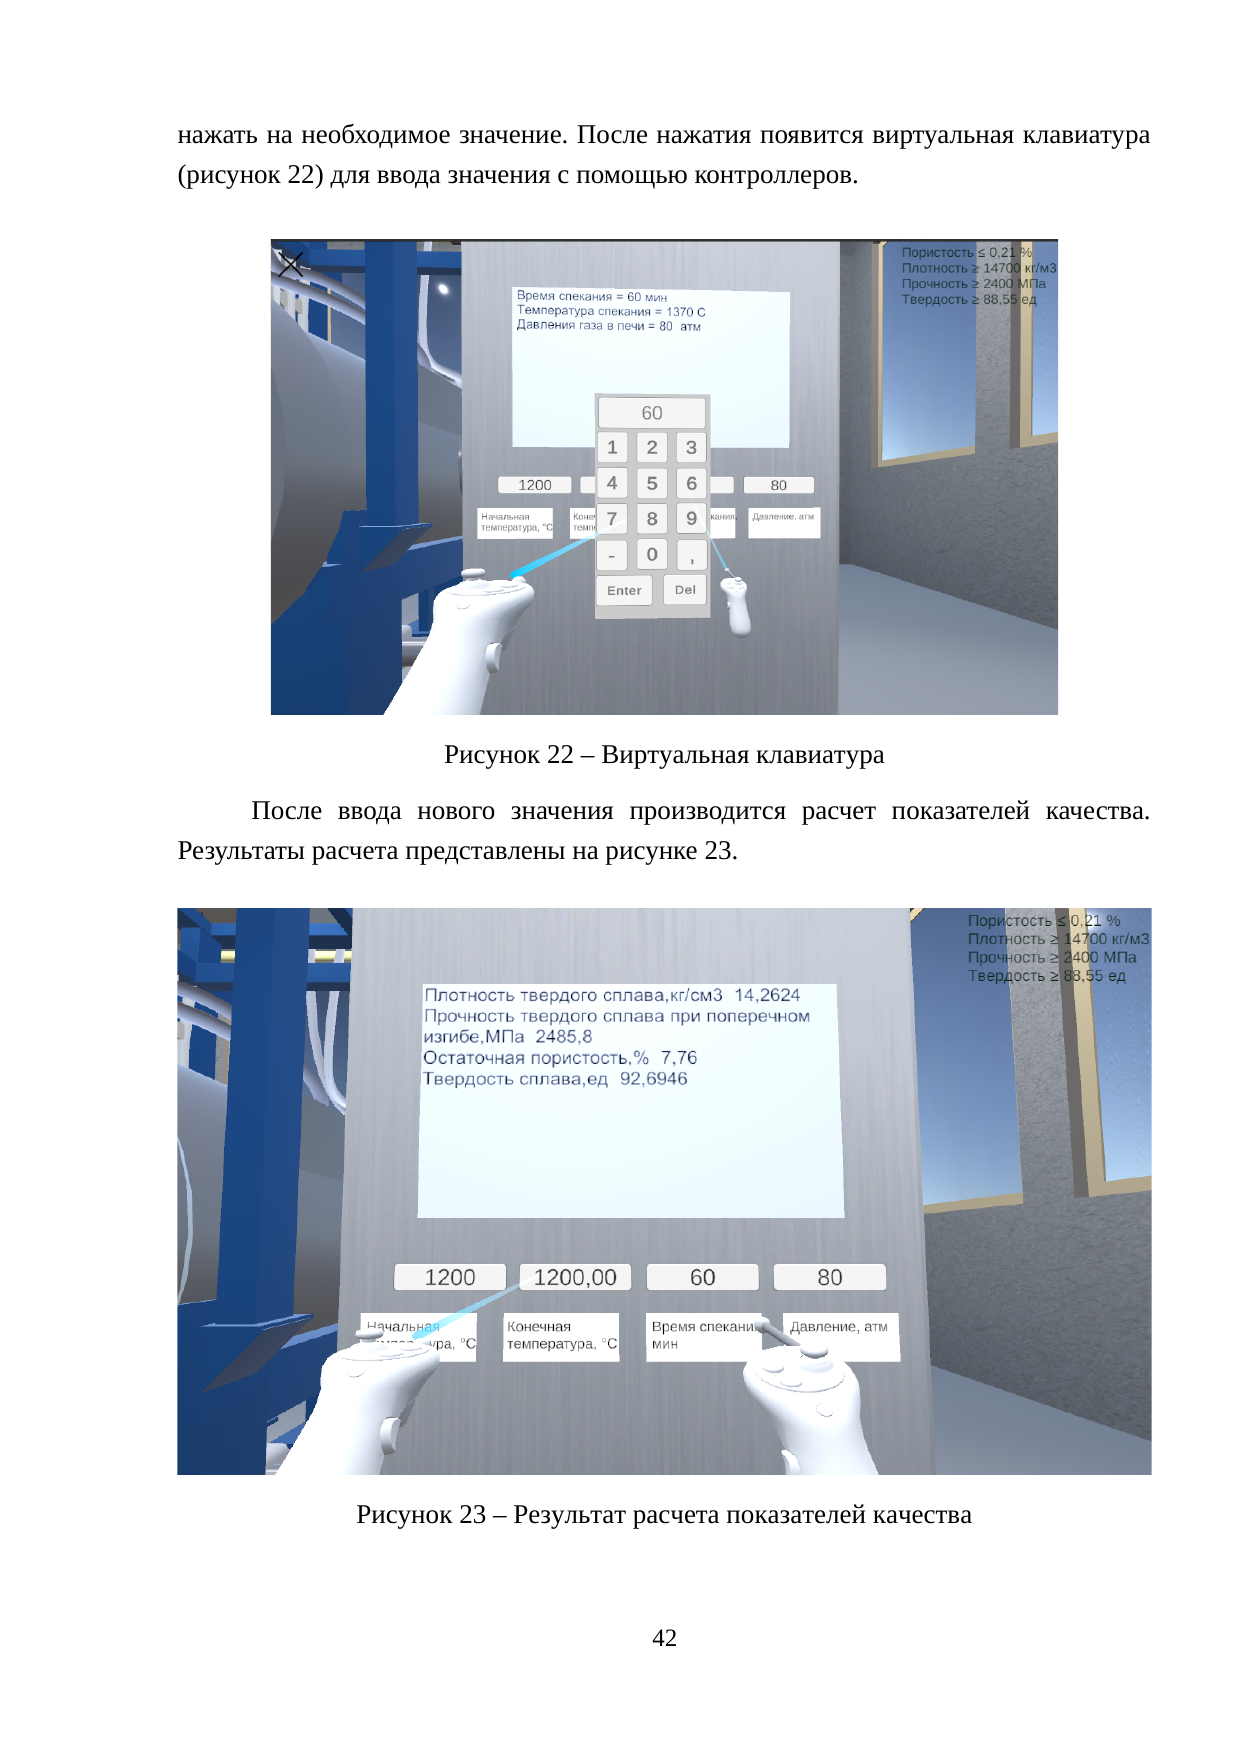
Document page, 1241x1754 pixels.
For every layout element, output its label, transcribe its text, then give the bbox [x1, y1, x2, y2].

text Рисунок 23 – Результат расчета показателей качества [177, 1499, 1152, 1530]
text Рисунок 22 – Виртуальная клавиатура [177, 739, 1152, 770]
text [177, 118, 1152, 190]
text После ввода нового значения производится расчет показателей качества. Результаты расчета представлены на рисунке 23. [177, 794, 1152, 865]
picture [270, 239, 1059, 715]
picture [177, 908, 1152, 1475]
